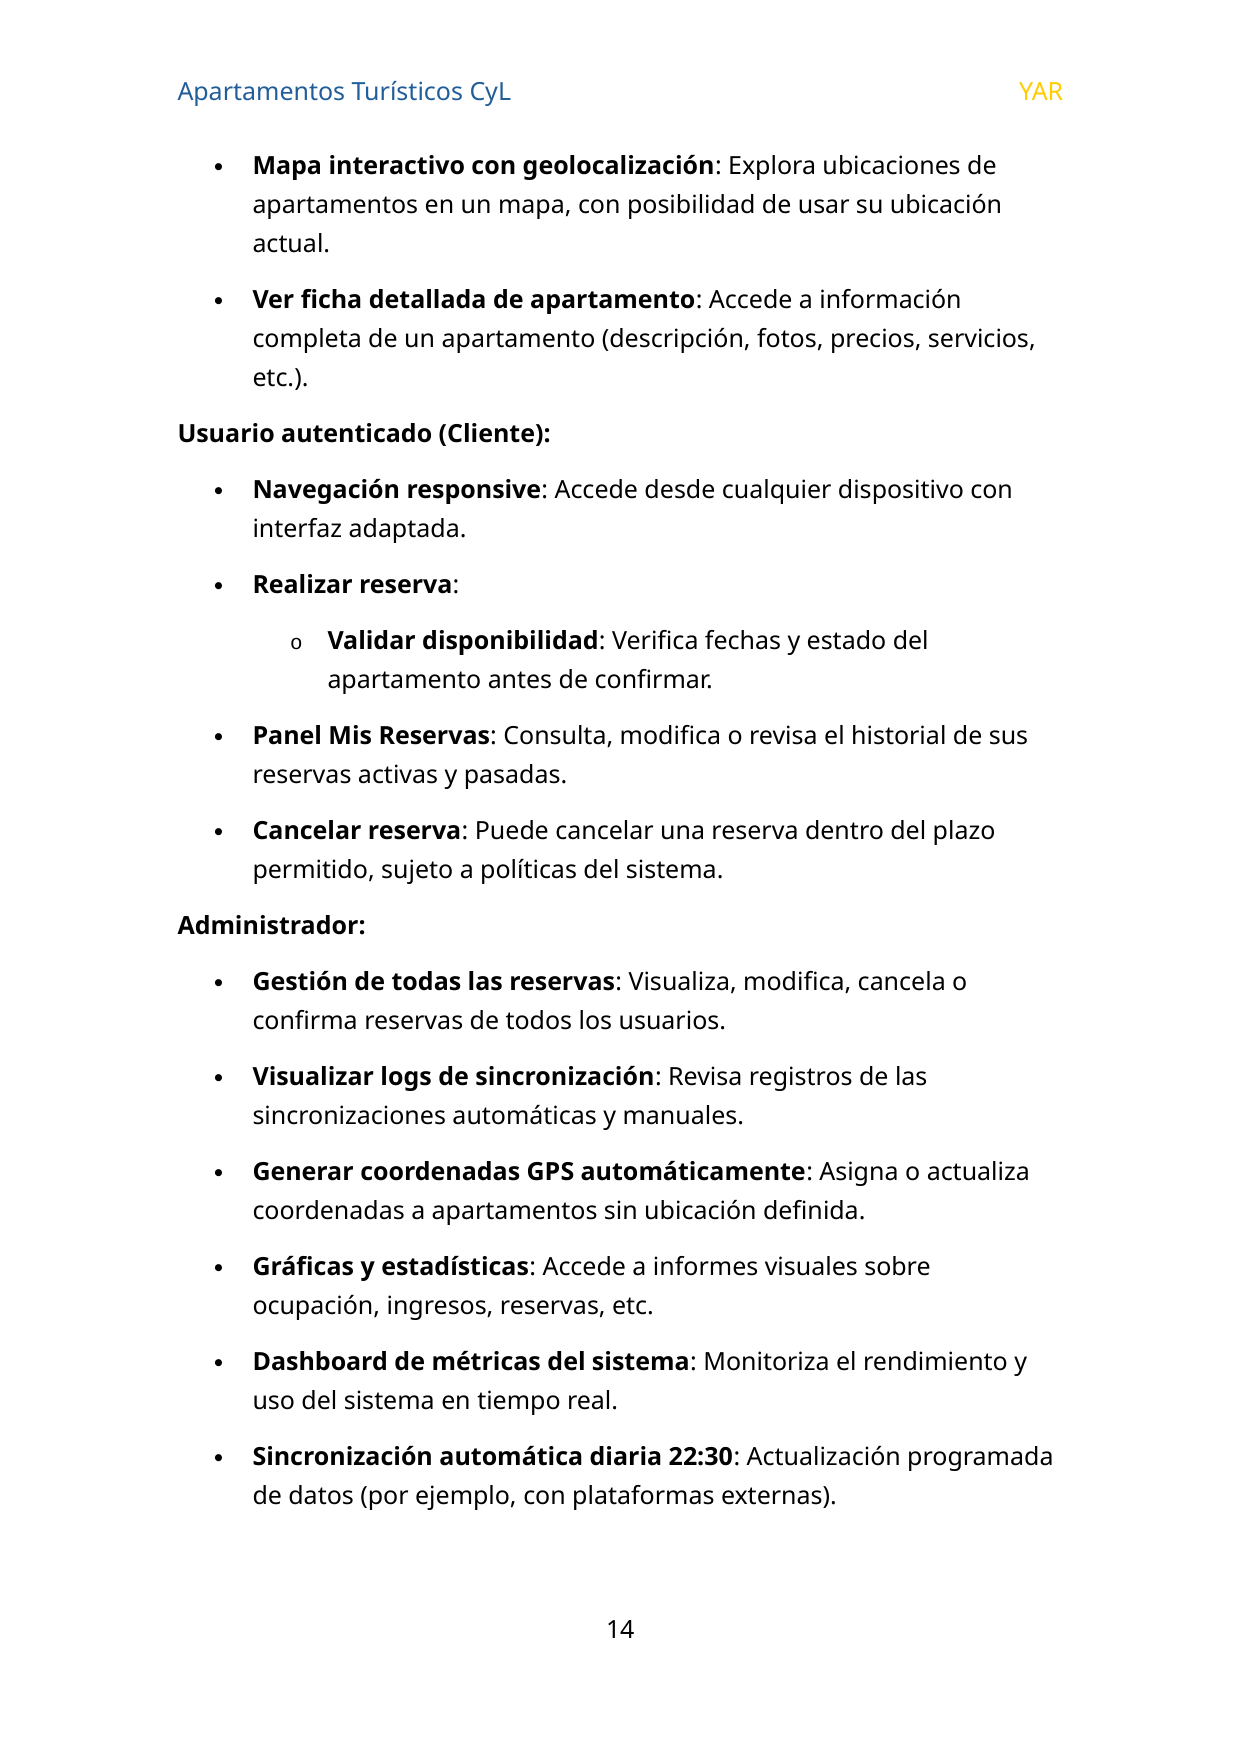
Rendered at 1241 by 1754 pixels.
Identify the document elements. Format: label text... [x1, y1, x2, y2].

list Generar coordenadas GPS automáticamente: Asigna o actualiza coordenadas a apartamentos sin ubicación definida. [215, 1153, 1063, 1227]
list Mapa interactivo con geolocalización: Explora ubicaciones de apartamentos en un mapa, con posibilidad de usar su ubicación actual. [215, 148, 1063, 260]
list Gráficas y estadísticas: Accede a informes visuales sobre ocupación, ingresos, reservas, etc. [215, 1248, 1063, 1322]
text Usuario autenticado (Cliente): [177, 416, 1063, 450]
list Dashboard de métricas del sistema: Monitoriza el rendimiento y uso del sistema en tiempo real. [215, 1343, 1063, 1417]
list Realizar reserva: [215, 567, 1063, 601]
list Validar disponibilidad: Verifica fechas y estado del apartamento antes de confirmar. [290, 623, 1063, 696]
list Sincronización automática diaria 22:30: Actualización programada de datos (por ejemplo, con plataformas externas). [215, 1438, 1063, 1512]
list Cancelar reserva: Puede cancelar una reserva dentro del plazo permitido, sujeto a políticas del sistema. [215, 813, 1063, 886]
list Gestión de todas las reservas: Visualiza, modifica, cancela o confirma reservas de todos los usuarios. [215, 963, 1063, 1037]
list Visualizar logs de sincronización: Revisa registros de las sincronizaciones automáticas y manuales. [215, 1058, 1063, 1132]
text Administrador: [177, 908, 1063, 942]
list Navegación responsive: Accede desde cualquier dispositivo con interfaz adaptada. [215, 472, 1063, 545]
list Ver ficha detallada de apartamento: Accede a información completa de un apartamento (descripción, fotos, precios, servicios, etc.). [215, 282, 1063, 394]
list Panel Mis Reservas: Consulta, modifica o revisa el historial de sus reservas activas y pasadas. [215, 718, 1063, 791]
